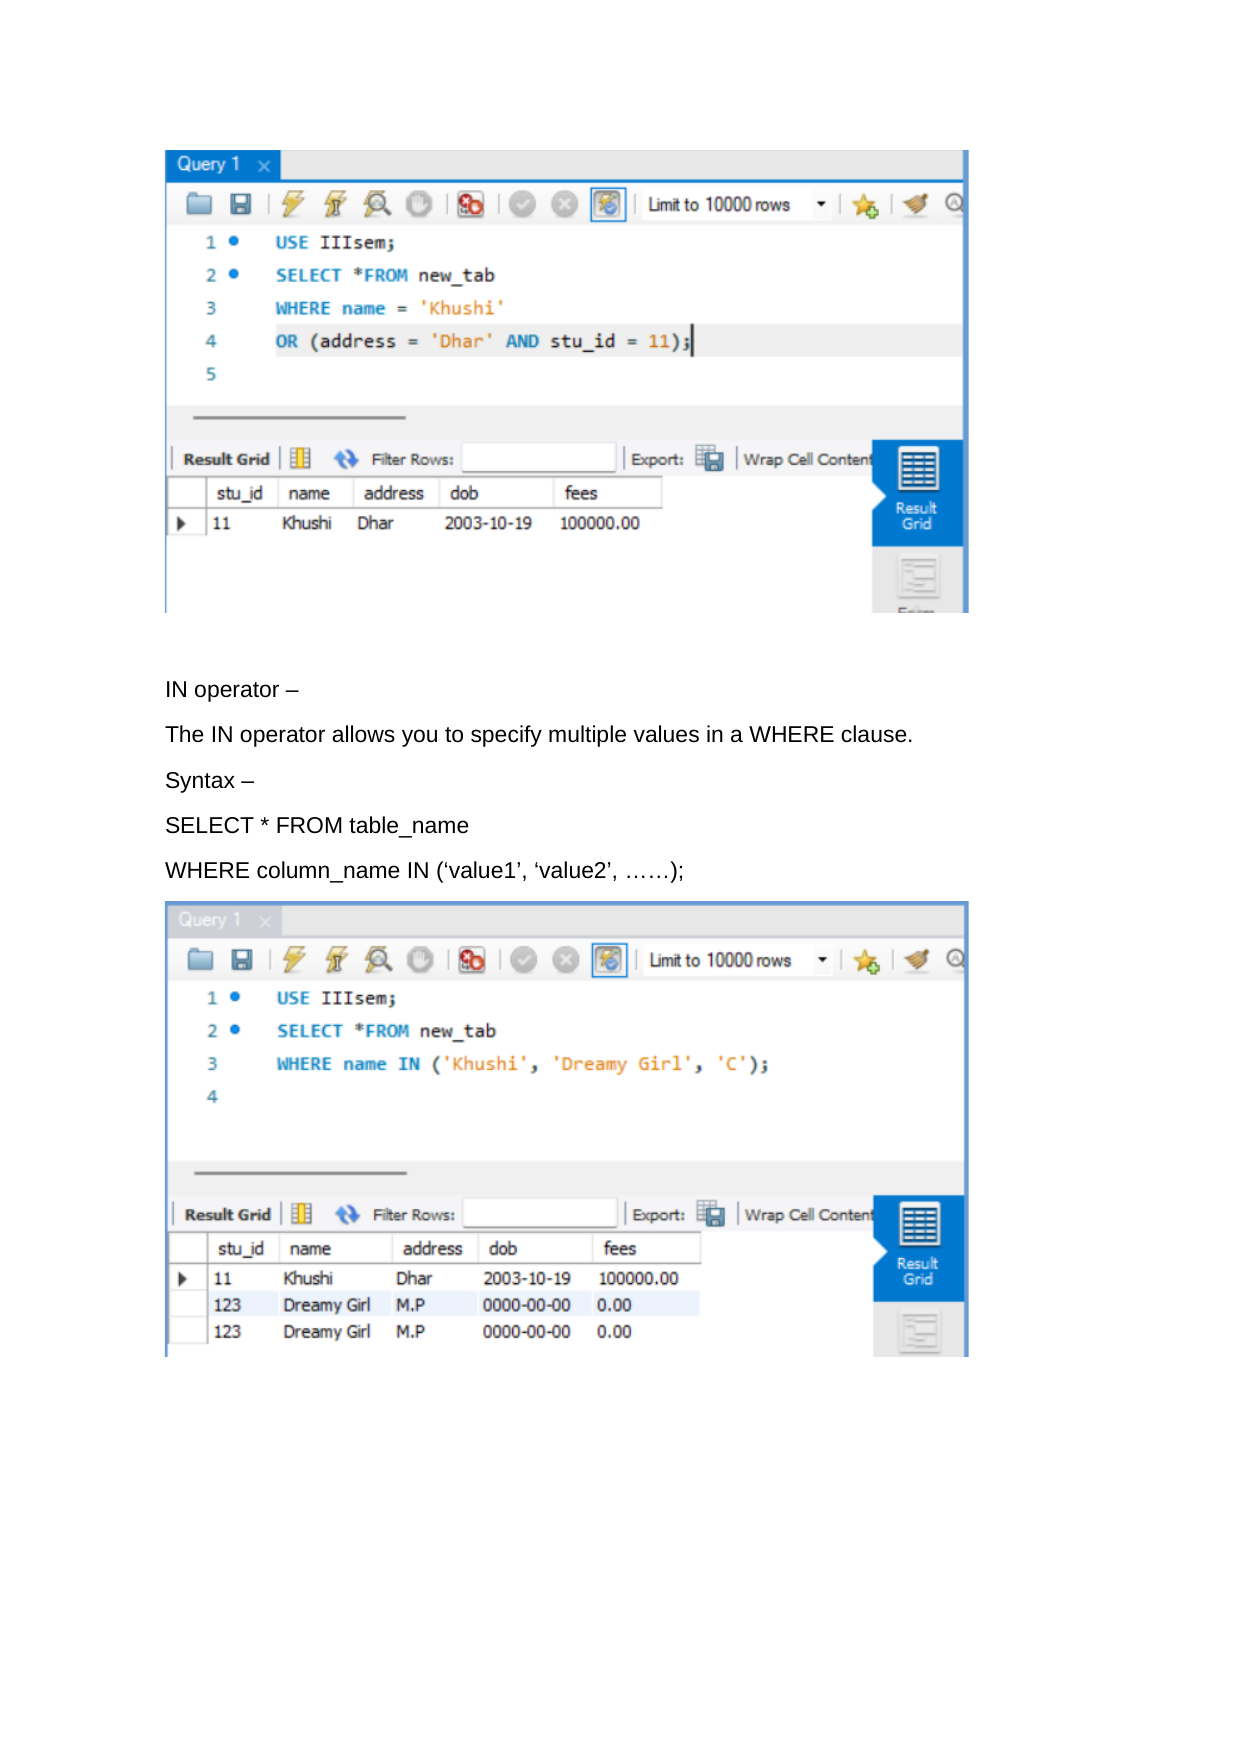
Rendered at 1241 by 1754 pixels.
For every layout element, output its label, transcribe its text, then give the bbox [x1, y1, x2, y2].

text SELECT * FROM table_name [165, 812, 1090, 838]
text IN operator – [165, 676, 1090, 703]
text WHERE column_name IN (‘value1’, ‘value2’, ……); [165, 857, 1090, 883]
text Syntax – [165, 767, 1090, 793]
picture [164, 901, 969, 1357]
picture [164, 150, 969, 613]
text The IN operator allows you to specify multiple values in a WHERE clause. [165, 721, 1090, 748]
